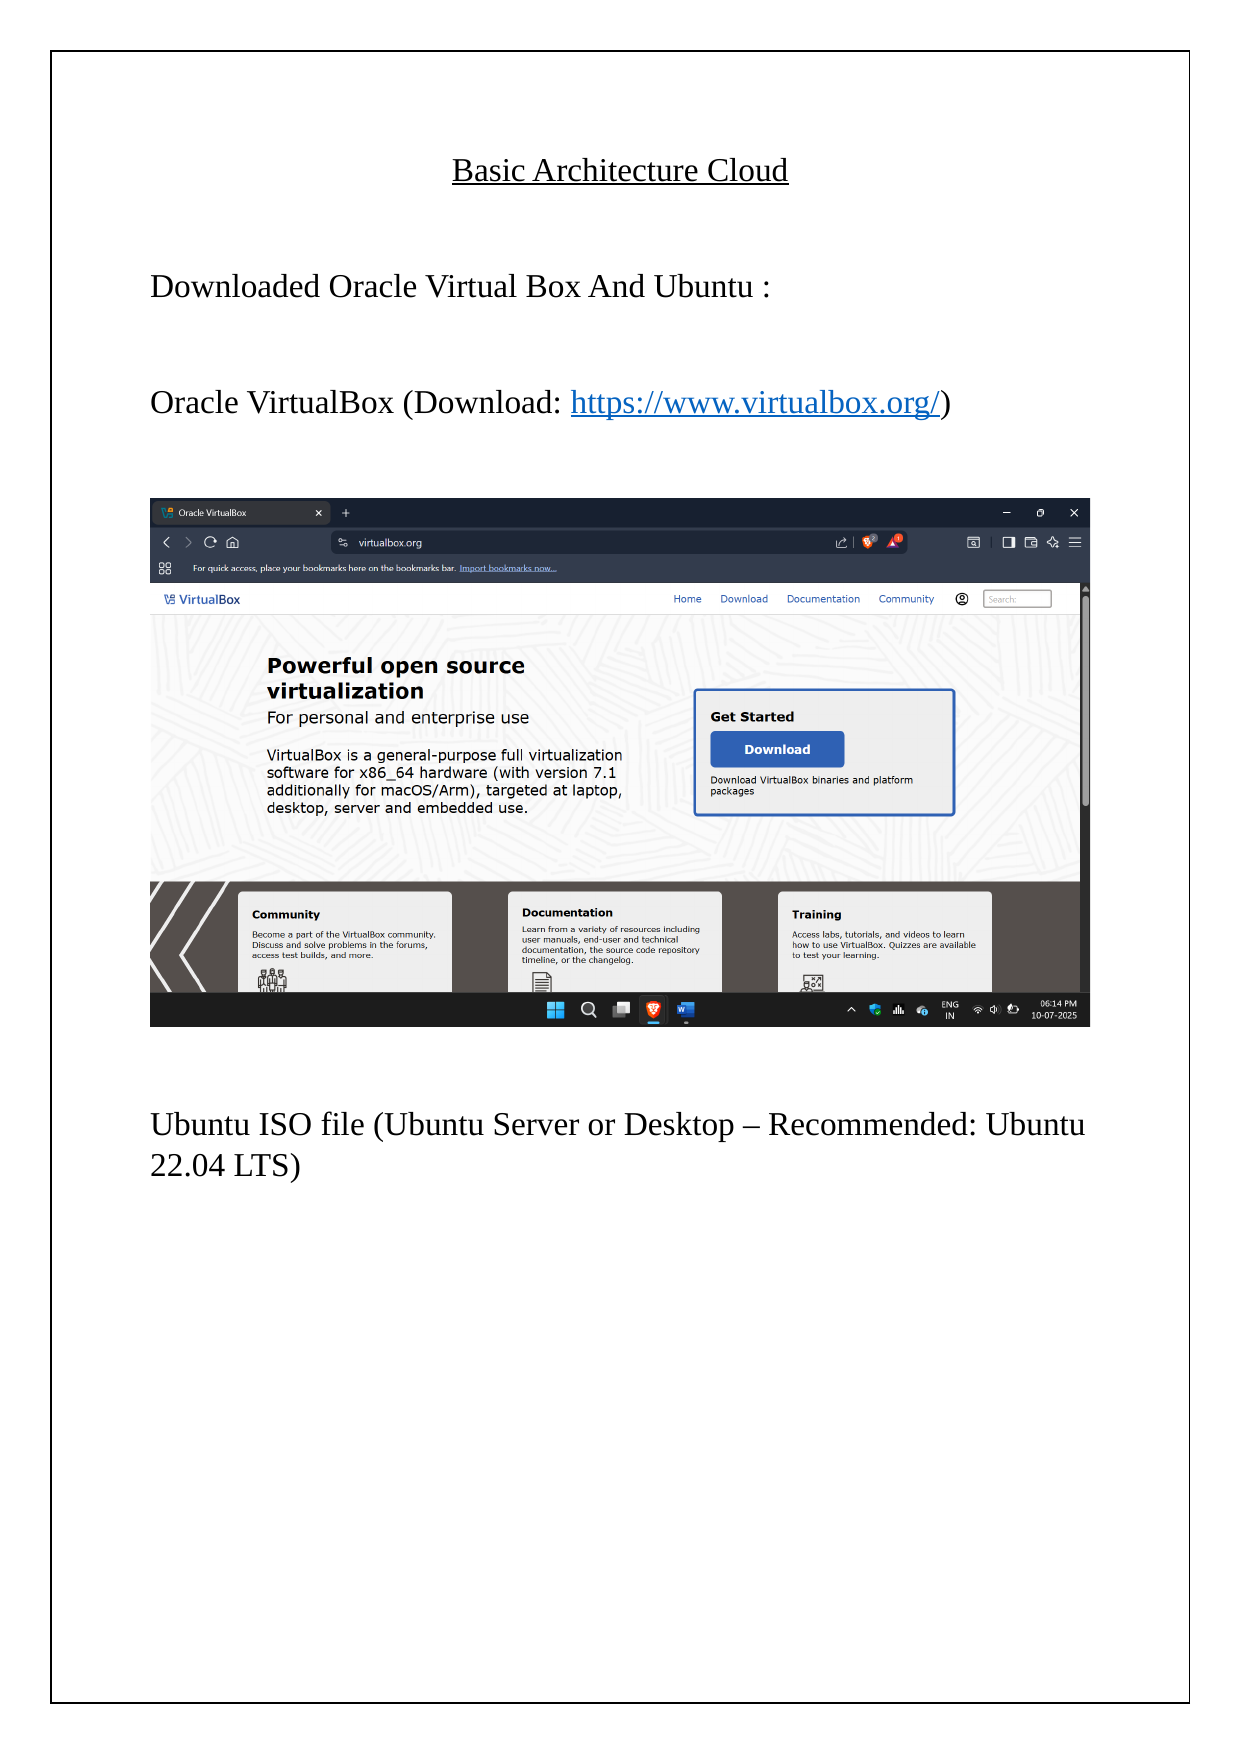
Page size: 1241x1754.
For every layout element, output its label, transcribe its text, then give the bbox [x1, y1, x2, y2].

picture [150, 498, 1091, 1027]
text Basic Architecture Cloud [150, 150, 1090, 188]
text Downloaded Oracle Virtual Box And Ubuntu : [150, 266, 1090, 304]
text Oracle VirtualBox (Download: https://www.virtualbox.org/) [150, 382, 1090, 420]
text Ubuntu ISO file (Ubuntu Server or Desktop – Recommended: Ubuntu 22.04 LTS) [150, 1104, 1090, 1183]
